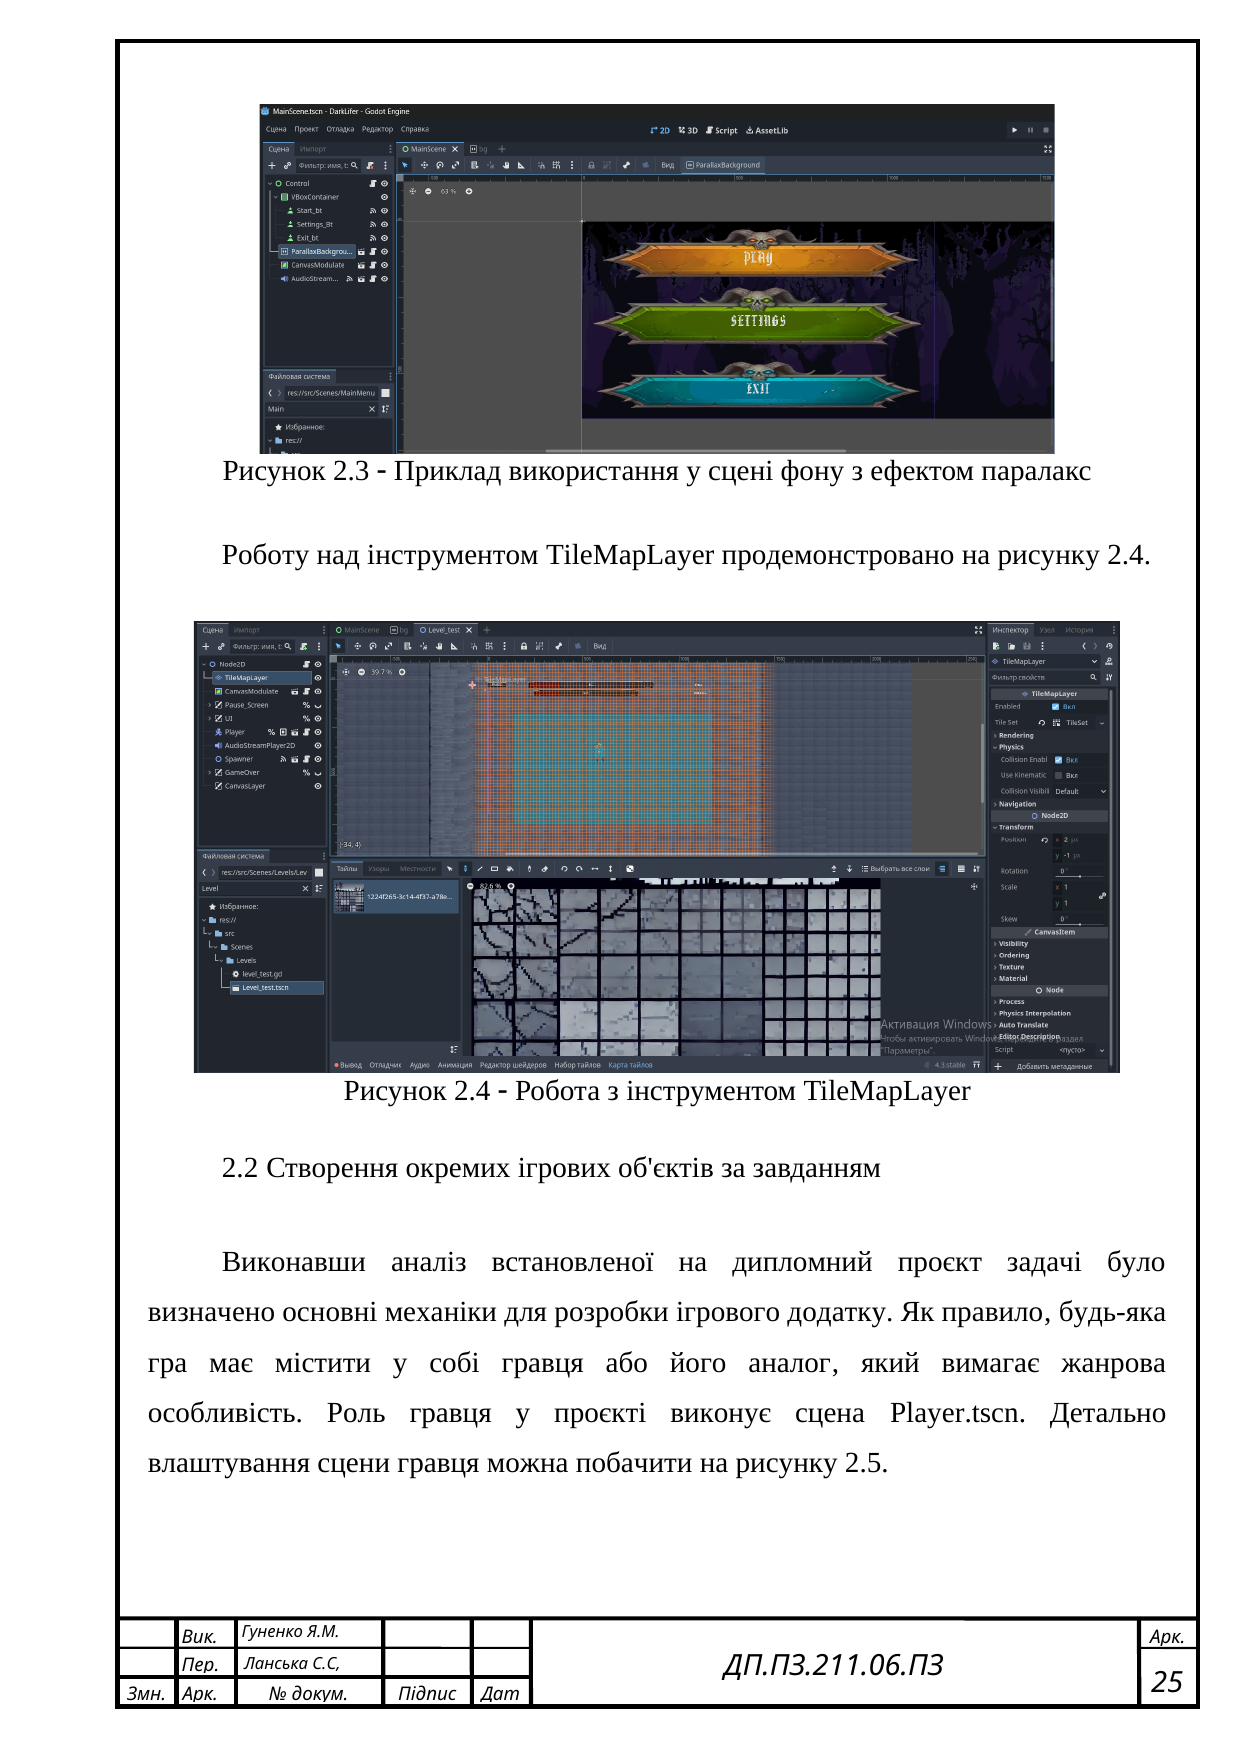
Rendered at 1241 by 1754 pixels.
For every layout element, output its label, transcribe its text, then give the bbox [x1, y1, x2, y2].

text Роботу над інструментом TileMapLayer продемонстровано на рисунку 2.4. [148, 537, 1166, 571]
picture [193, 621, 1120, 1073]
text Виконавши аналіз встановленої на дипломний проєкт задачі було визначено основні механіки для розробки ігрового додатку. Як правило, будь-яка гра має містити у собі гравця або його аналог, який вимагає жанрова особливість. Роль гравця у проєкті виконує сцена Player.tscn. Детально влаштування сцени гравця можна побачити на рисунку 2.5. [148, 1244, 1166, 1479]
picture [259, 104, 1055, 454]
text Створення окремих ігрових об'єктів за завданням [148, 1150, 1166, 1183]
text Рисунок 2.3 Приклад використання у сцені фону з ефектом паралакс [148, 453, 1166, 487]
text Рисунок 2.4 Робота з інструментом TileMapLayer [148, 1073, 1166, 1106]
